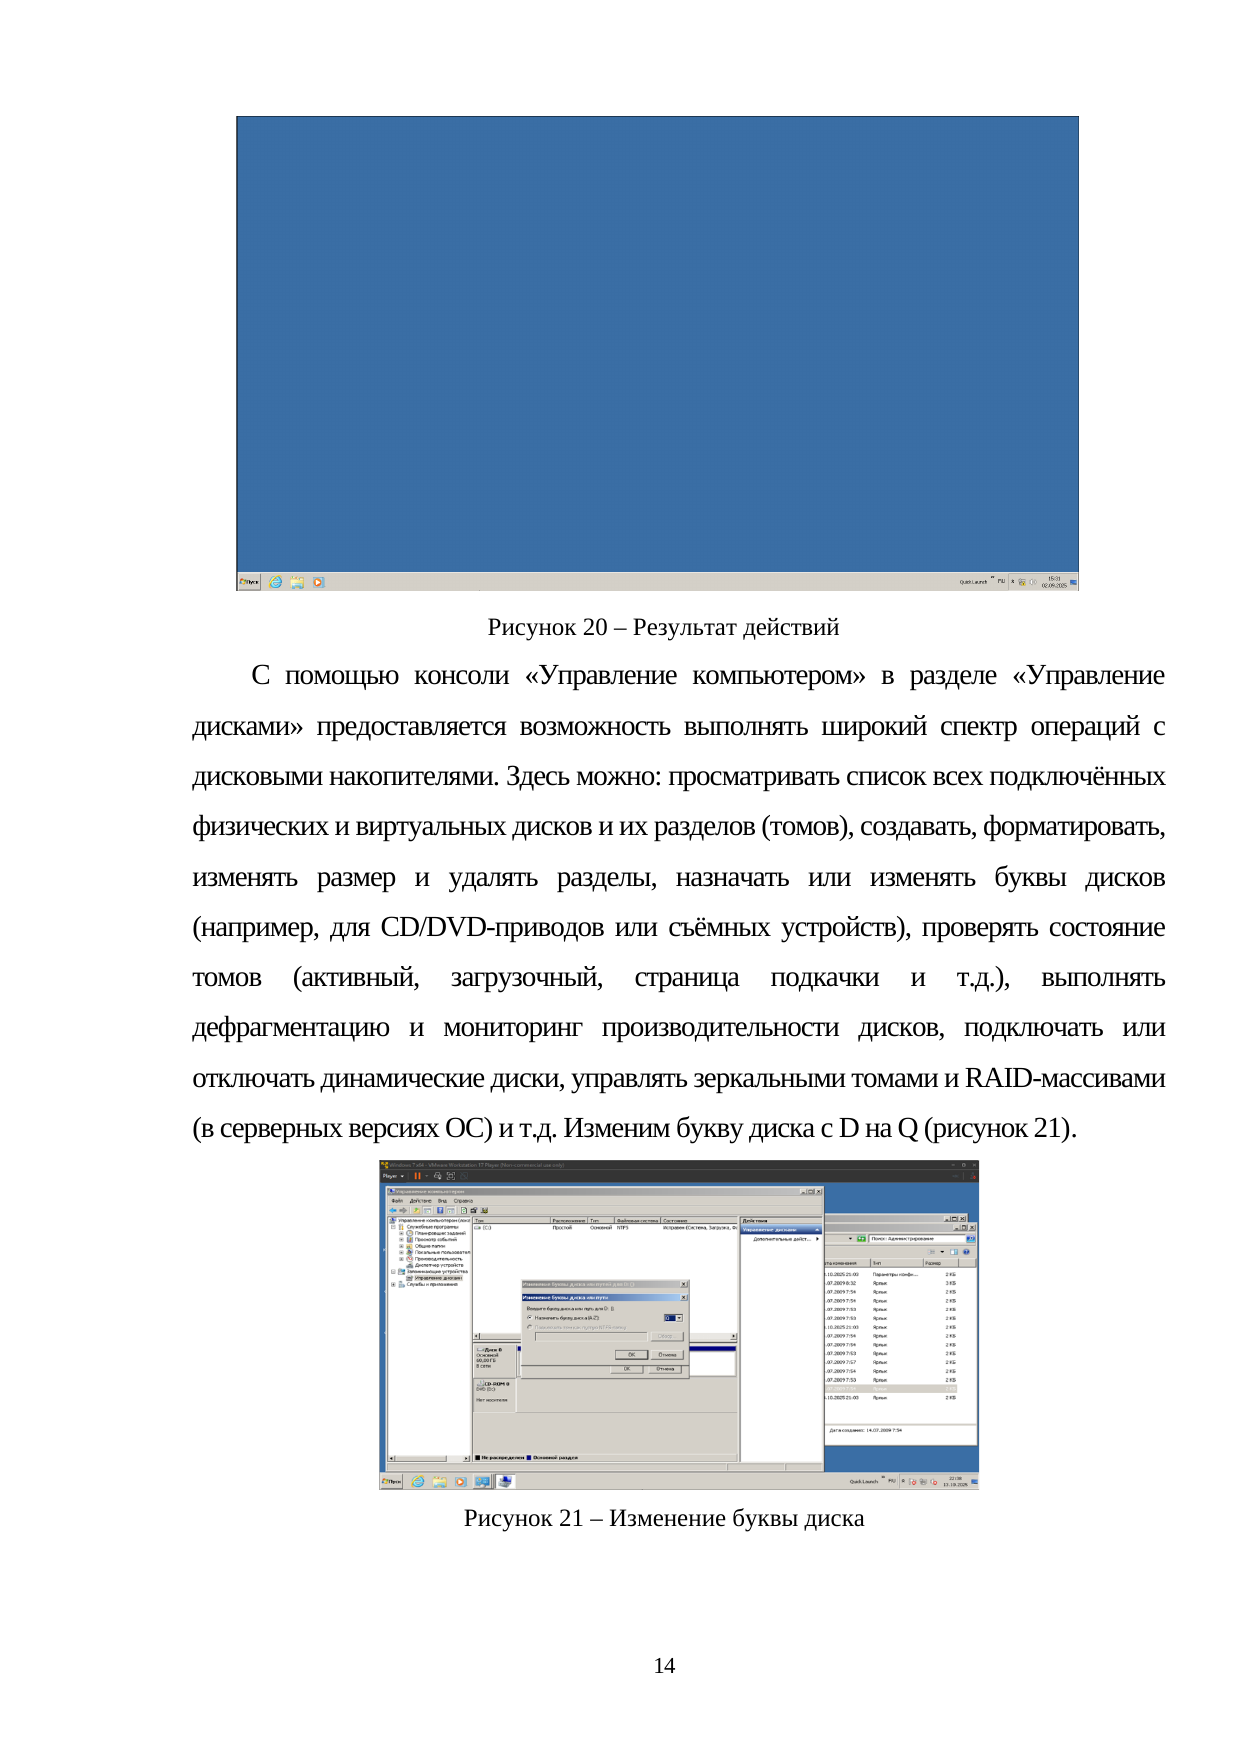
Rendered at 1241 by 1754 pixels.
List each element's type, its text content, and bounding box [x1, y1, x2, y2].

picture [236, 116, 1079, 591]
text Рисунок 20 – Результат действий [487, 612, 1166, 641]
picture [379, 1160, 980, 1490]
text С помощью консоли «Управление компьютером» в разделе «Управление дисками» предоставляется возможность выполнять широкий спектр операций с дисковыми накопителями. Здесь можно: просматривать список всех подключённых физических и виртуальных дисков и их разделов (томов), создавать, форматировать, изменять размер и удалять разделы, назначать или изменять буквы дисков (например, для CD/DVD-приводов или съёмных устройств), проверять состояние томов (активный, загрузочный, страница подкачки и т.д.), выполнять дефрагментацию и мониторинг производительности дисков, подключать или отключать динамические диски, управлять зеркальными томами и RAID-массивами (в серверных версиях ОС) и т.д. Изменим букву диска с D на Q (рисунок 21). [192, 657, 1166, 1144]
text Рисунок 21 – Изменение буквы диска [238, 1503, 1090, 1532]
